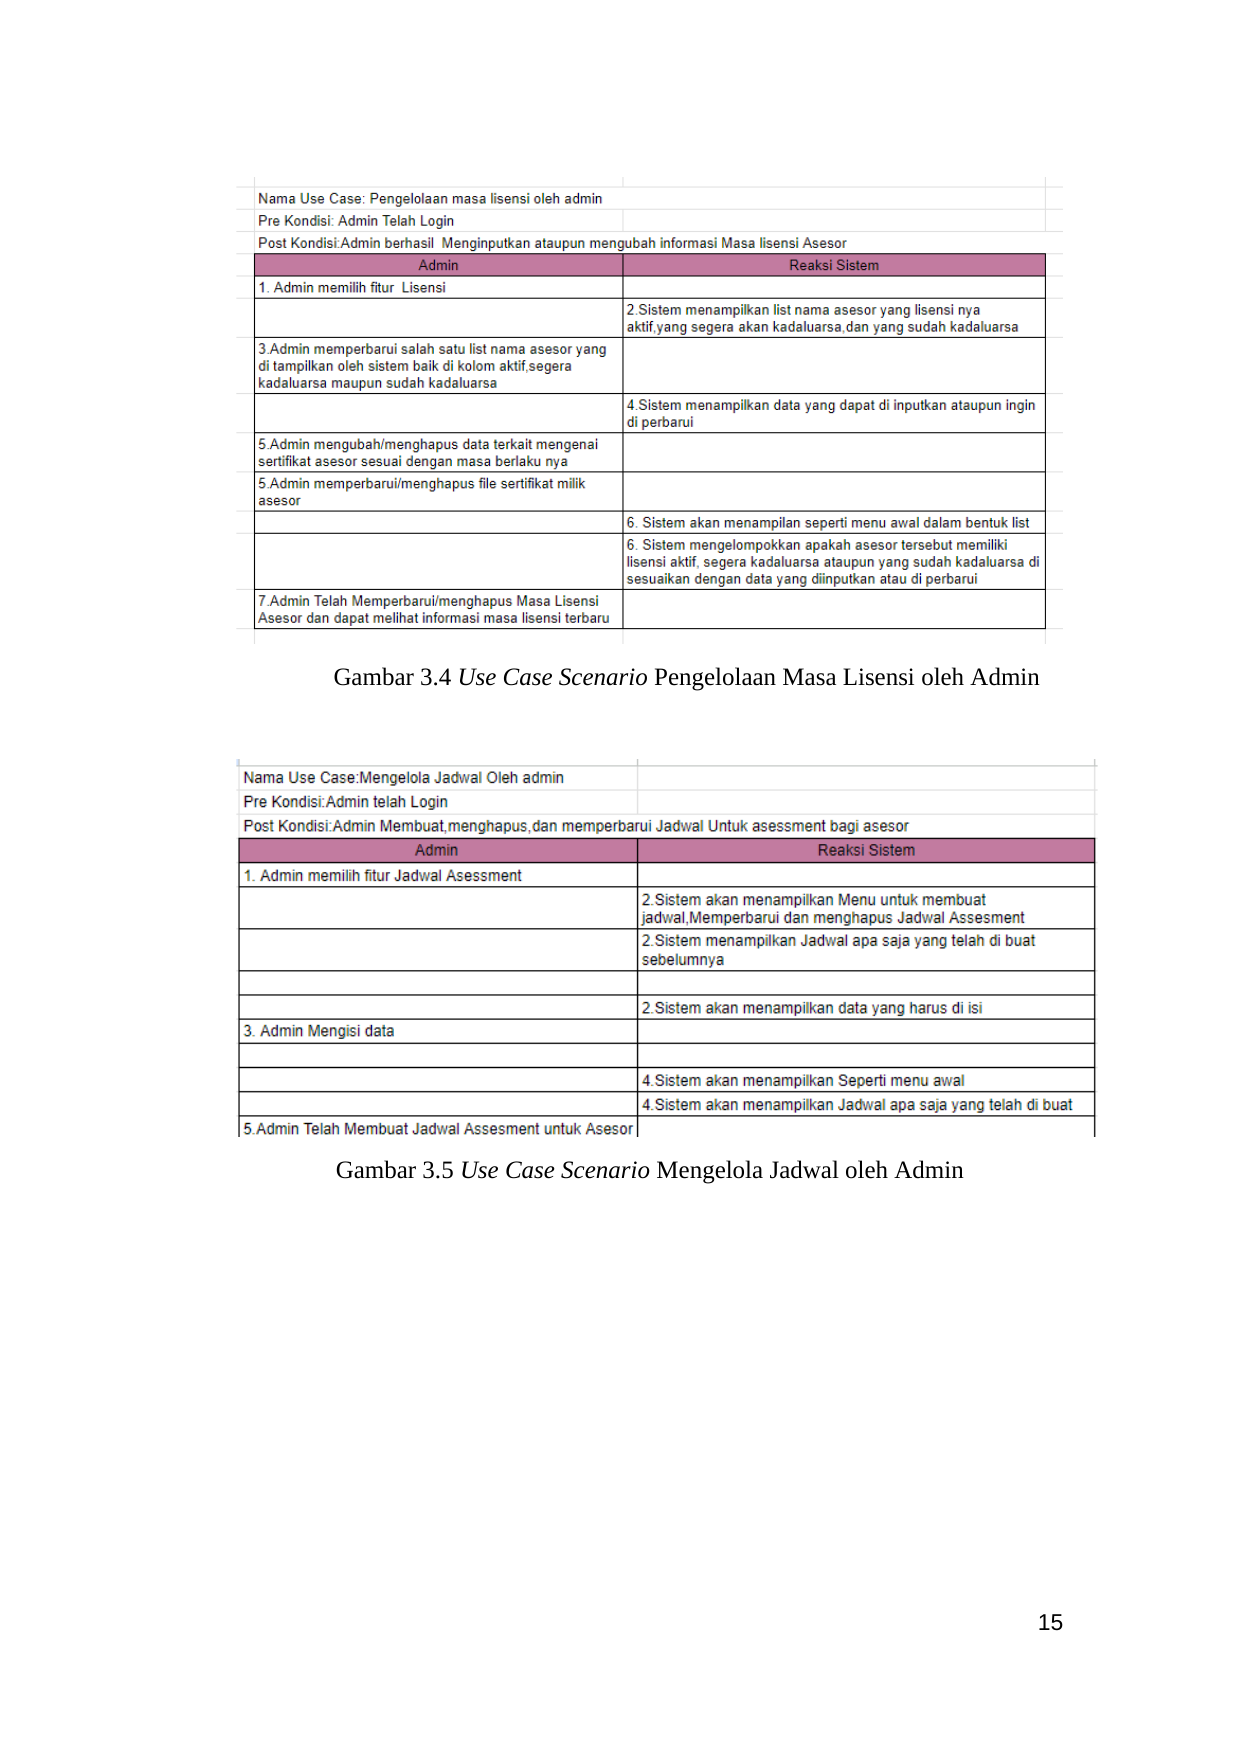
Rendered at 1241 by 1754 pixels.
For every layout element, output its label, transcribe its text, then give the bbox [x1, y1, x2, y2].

text Gambar 3.5 Use Case Scenario Mengelola Jadwal oleh Admin [236, 1156, 1063, 1184]
text Gambar 3.4 Use Case Scenario Pengelolaan Masa Lisensi oleh Admin [310, 662, 1063, 691]
picture [236, 177, 1063, 644]
picture [236, 759, 1098, 1137]
